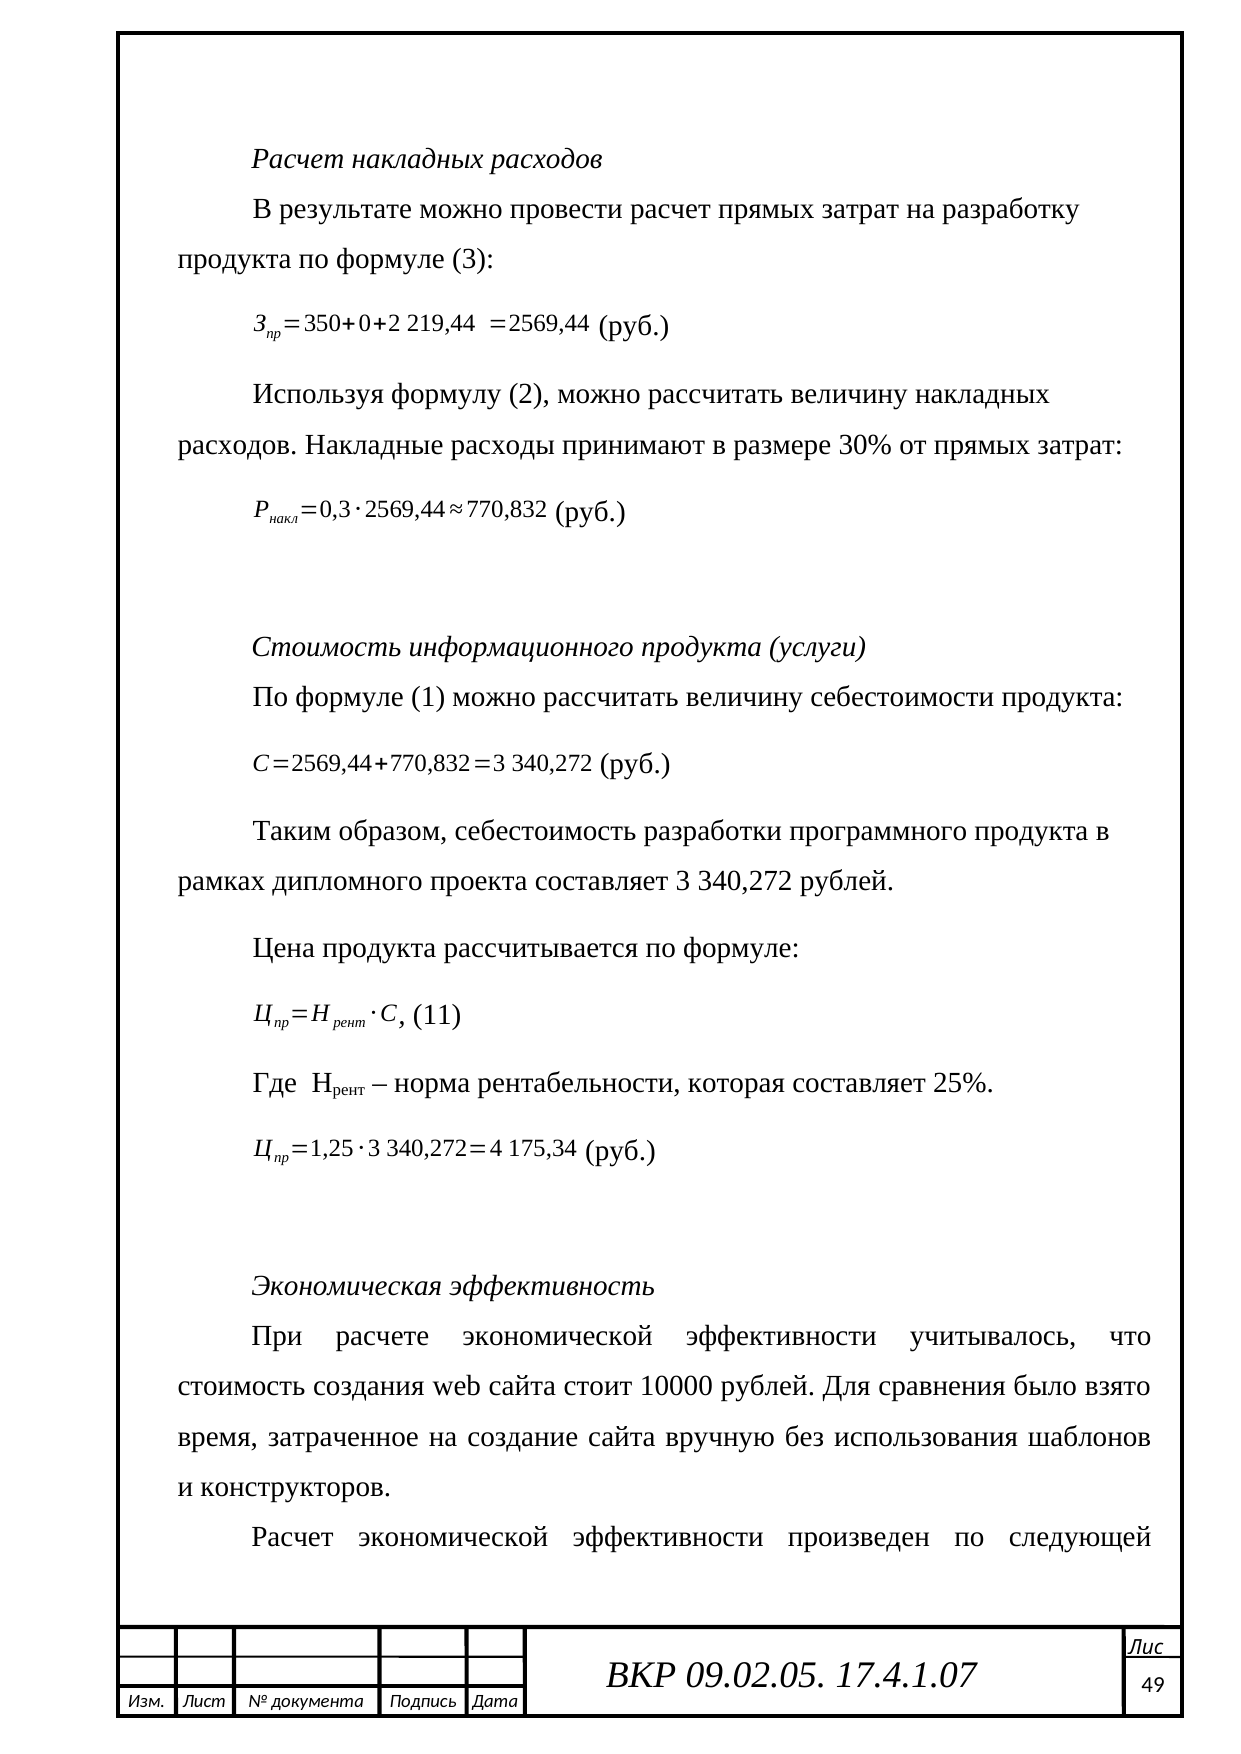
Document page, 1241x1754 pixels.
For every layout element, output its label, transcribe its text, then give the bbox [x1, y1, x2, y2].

text Цена продукта рассчитывается по формуле: [177, 931, 1132, 964]
text Стоимость информационного продукта (услуги) [177, 629, 1152, 662]
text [177, 1519, 1152, 1553]
text При расчете экономической эффективности учитывалось, что стоимость создания web сайта стоит 10000 рублей. Для сравнения было взято время, затраченное на создание сайта вручную без использования шаблонов и конструкторов. [177, 1318, 1152, 1502]
text Экономическая эффективность [177, 1268, 1152, 1301]
text (руб.) [177, 308, 1152, 343]
text (руб.) [177, 494, 1152, 528]
text Где Нрент – норма рентабельности, которая составляет 25%. [177, 1066, 1132, 1099]
text Используя формулу (2), можно рассчитать величину накладных расходов. Накладные расходы принимают в размере 30% от прямых затрат: [177, 377, 1132, 460]
text , (11) [177, 997, 1102, 1032]
text (руб.) [177, 1133, 1132, 1167]
text (руб.) [252, 746, 1152, 780]
text По формуле (1) можно рассчитать величину себестоимости продукта: [177, 679, 1132, 713]
text В результате можно провести расчет прямых затрат на разработку продукта по формуле (3): [177, 191, 1132, 275]
text Таким образом, себестоимость разработки программного продукта в рамках дипломного проекта составляет 3 340,272 рублей. [177, 813, 1132, 897]
text Расчет накладных расходов [177, 141, 1152, 174]
